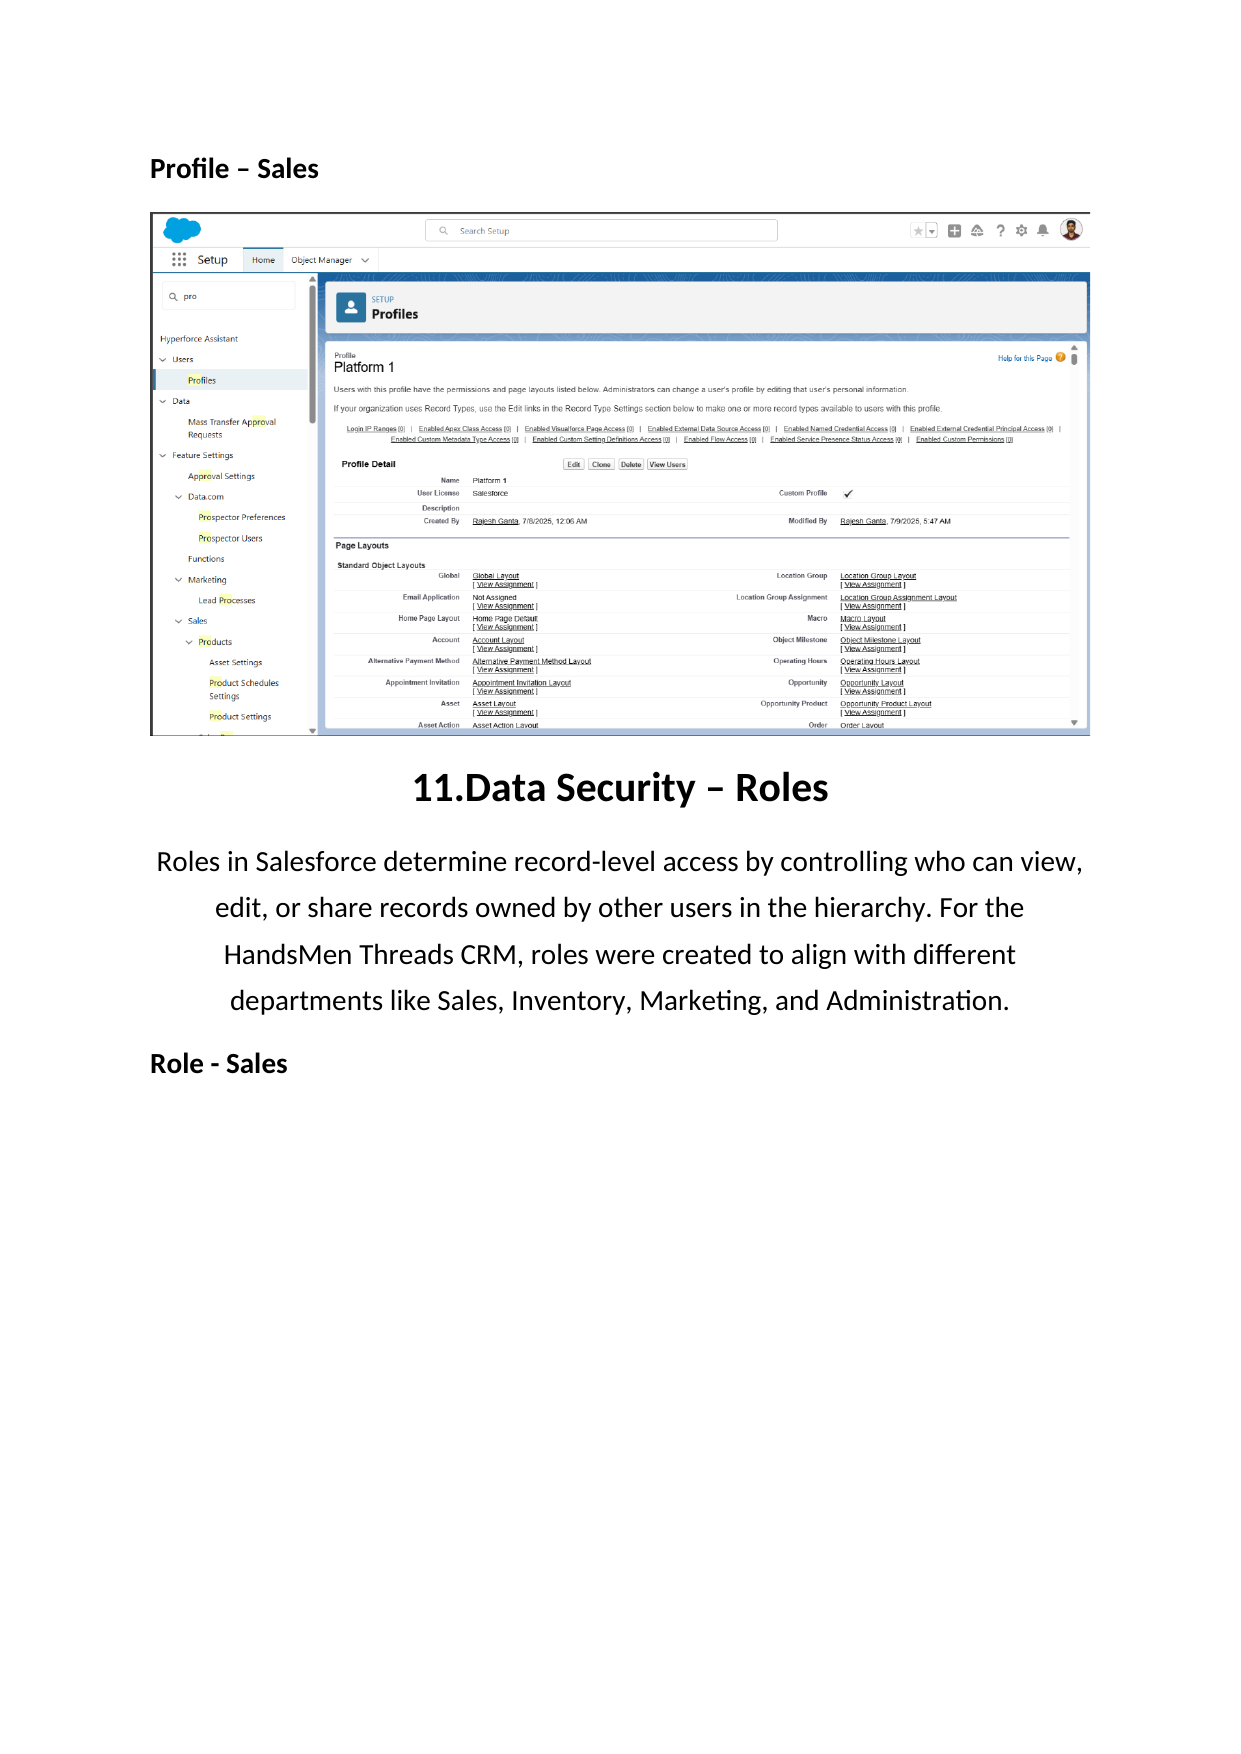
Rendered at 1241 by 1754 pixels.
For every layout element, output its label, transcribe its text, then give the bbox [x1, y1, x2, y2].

picture [150, 212, 1091, 736]
text Profile – Sales [150, 150, 1090, 186]
text 11.Data Security – Roles [150, 761, 1090, 811]
text Role - Sales [150, 1045, 1090, 1081]
text Roles in Salesforce determine record-level access by controlling who can view, edit, or share records owned by other users in the hierarchy. For the HandsMen Threads CRM, roles were created to align with different departments like Sales, Inventory, Marketing, and Administration. [150, 843, 1090, 1018]
